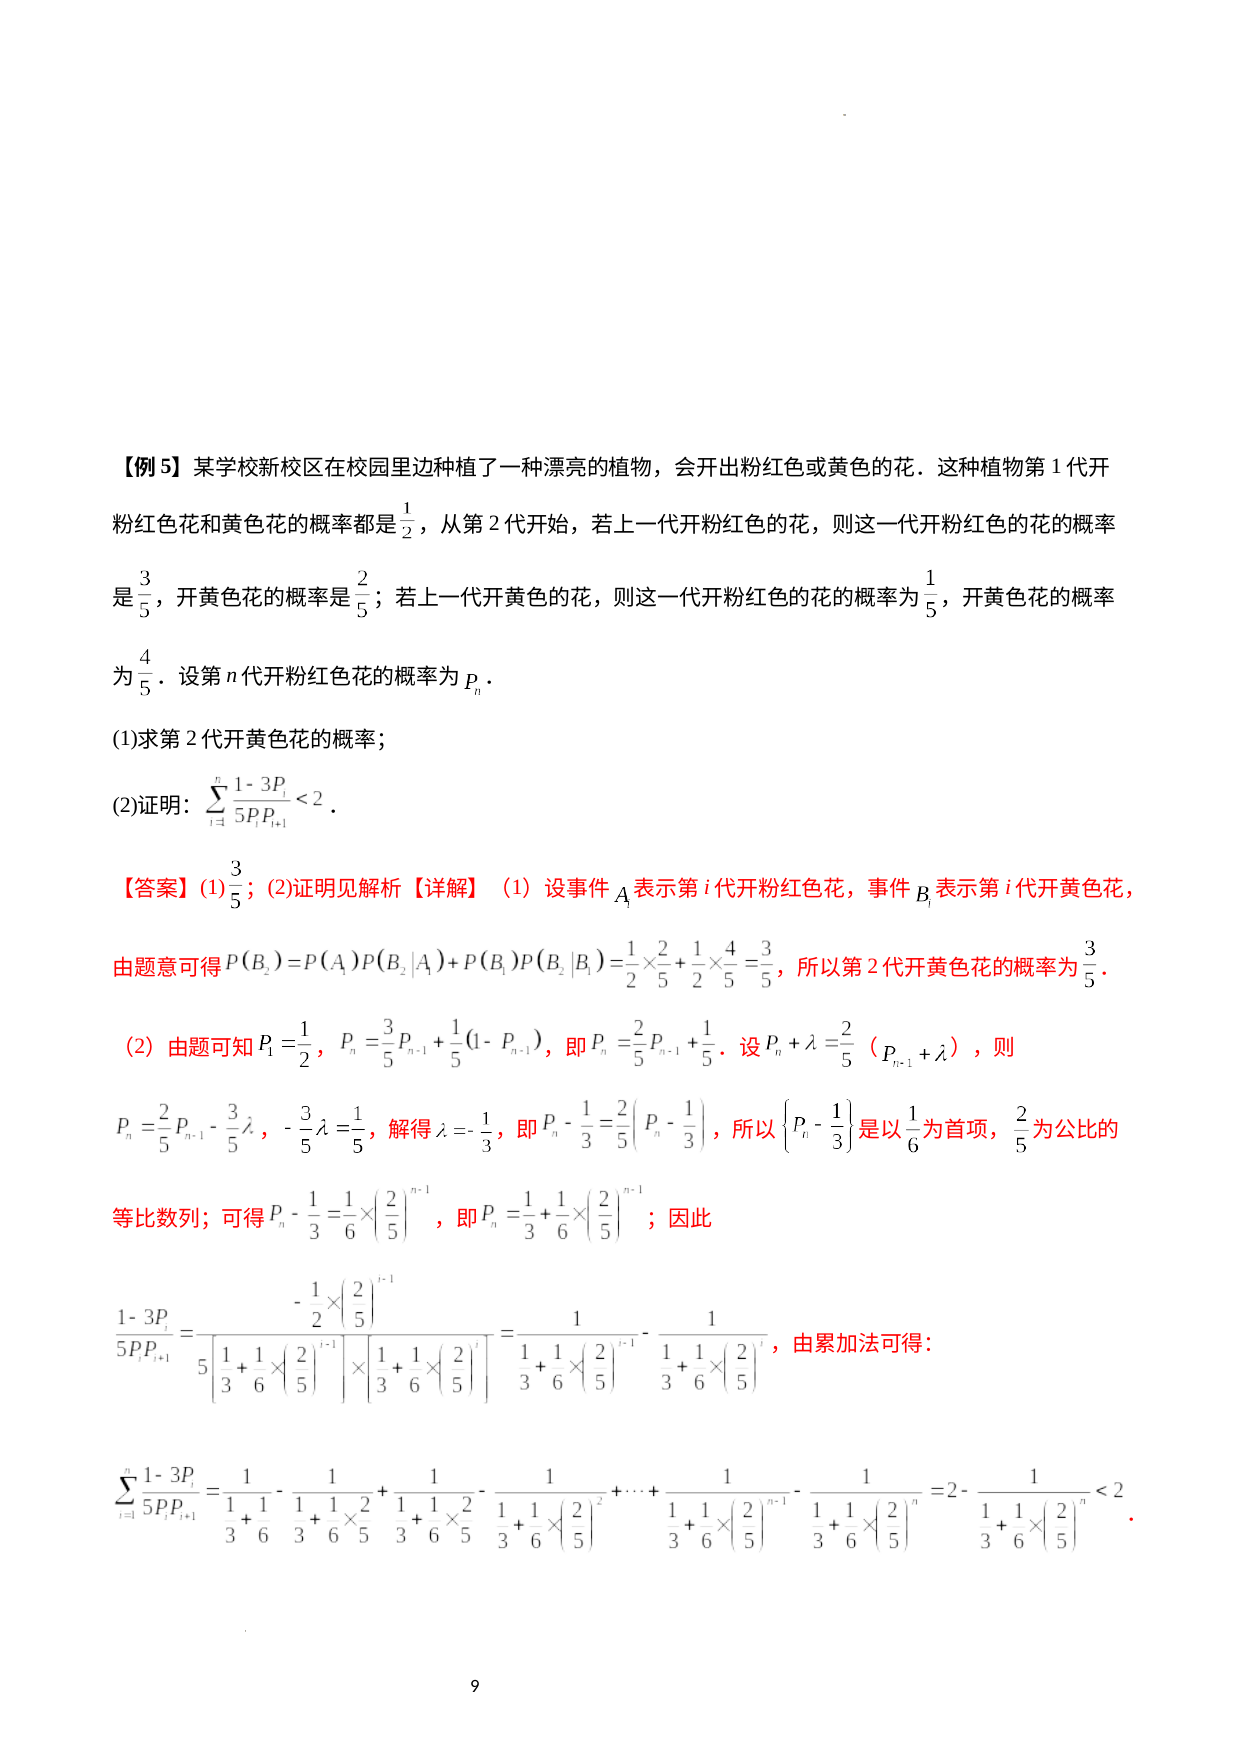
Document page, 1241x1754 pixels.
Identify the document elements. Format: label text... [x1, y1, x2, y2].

text 【答案】(1)；(2)证明见解析【详解】（1）设事件表示第i代开粉红色花，事件表示第i代开黄色花，由题意可得，所以第2代开黄色花的概率为． [112, 855, 1128, 998]
text 【例5】某学校新校区在校园里边种植了一种漂亮的植物，会开出粉红色或黄色的花．这种植物第1代开粉红色花和黄色花的概率都是，从第2代开始，若上一代开粉红色的花，则这一代开粉红色的花的概率是，开黄色花的概率是；若上一代开黄色的花，则这一代开粉红色的花的概率为，开黄色花的概率为．设第n代开粉红色花的概率为． [112, 450, 1128, 706]
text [112, 1013, 1128, 1563]
text (1)求第2代开黄色花的概率； [112, 722, 1128, 753]
text (2)证明：． [112, 769, 1128, 839]
